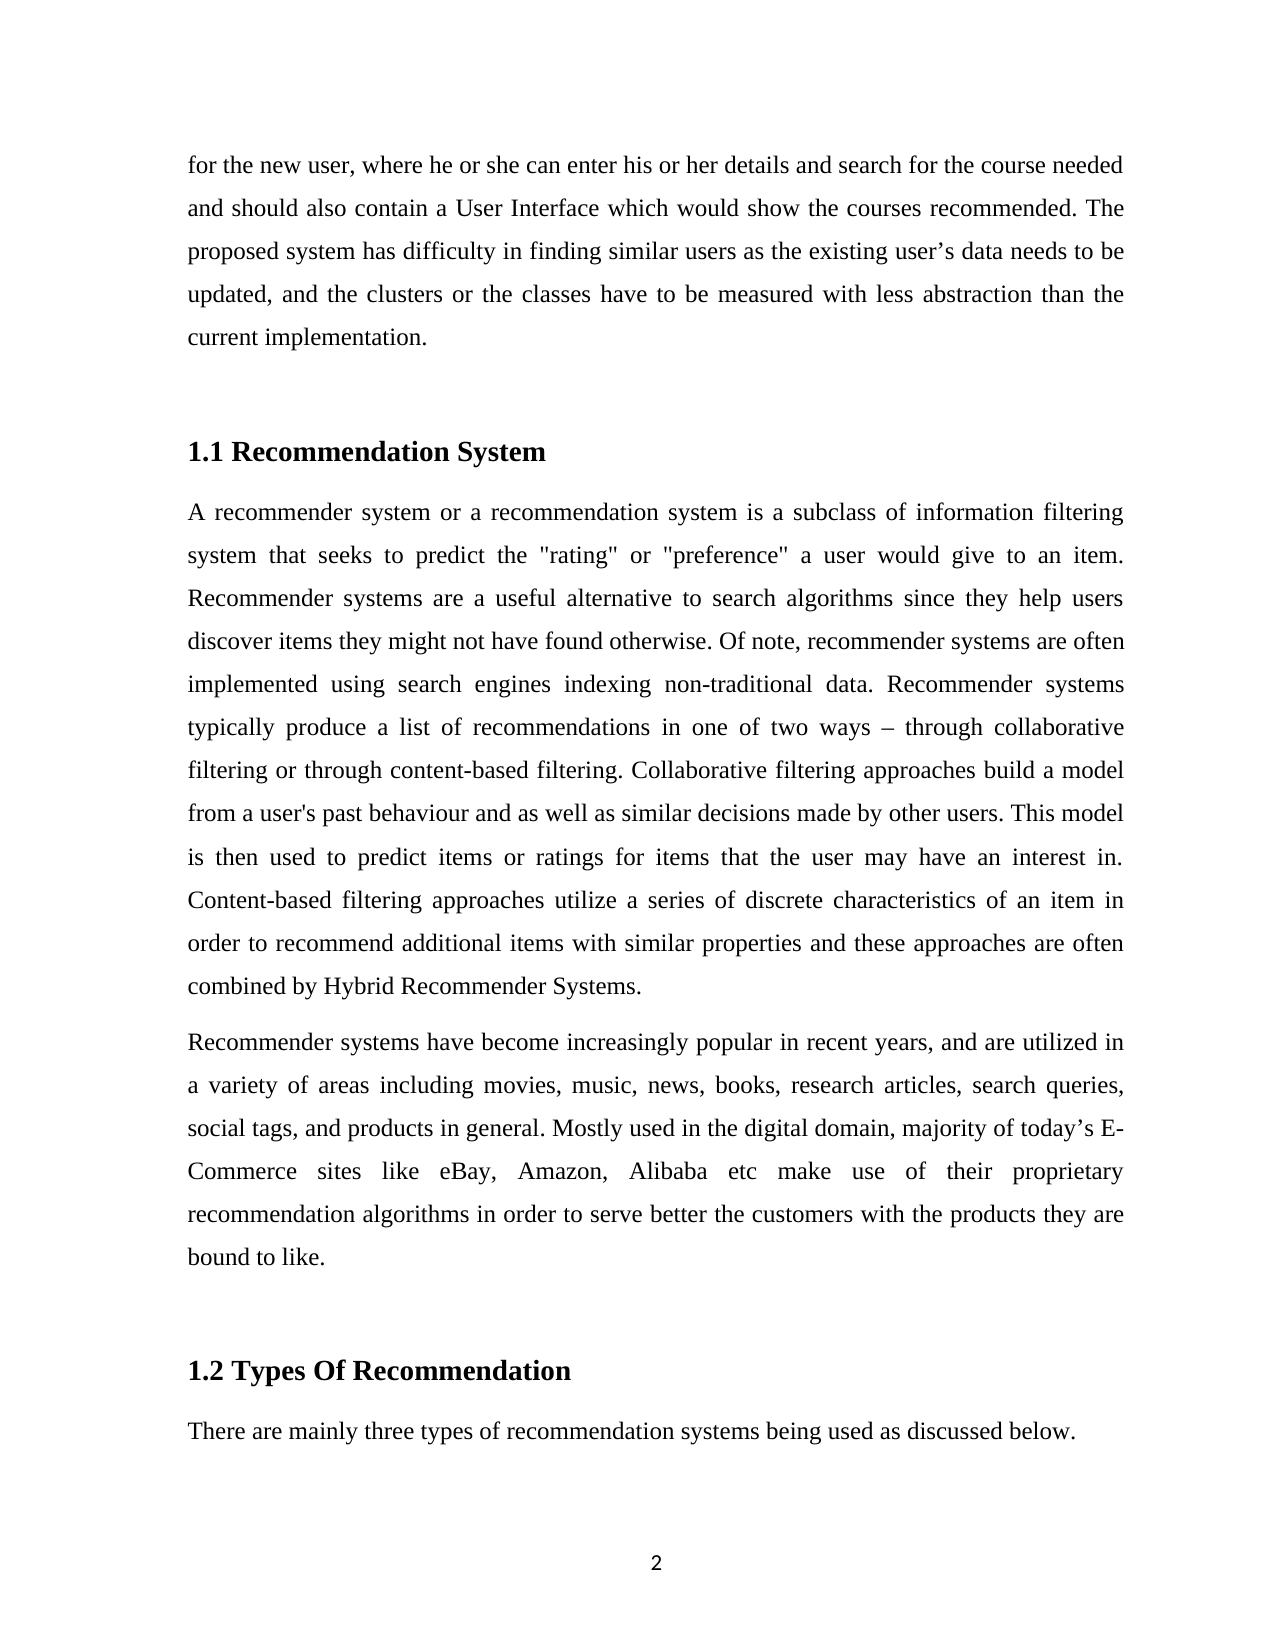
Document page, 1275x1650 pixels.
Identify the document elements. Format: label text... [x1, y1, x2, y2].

text 1.2 Types Of Recommendation [187, 1353, 1125, 1387]
text Recommender systems have become increasingly popular in recent years, and are utilized in a variety of areas including movies, music, news, books, research articles, search queries, social tags, and products in general. Mostly used in the digital domain, majority of today’s E-Commerce sites like eBay, Amazon, Alibaba etc make use of their proprietary recommendation algorithms in order to serve better the customers with the products they are bound to like. [187, 1027, 1125, 1271]
text There are mainly three types of recommendation systems being used as discussed below. [187, 1416, 1125, 1445]
text A recommender system or a recommendation system is a subclass of information filtering system that seeks to predict the "rating" or "preference" a user would give to an item. Recommender systems are a useful alternative to search algorithms since they help users discover items they might not have found otherwise. Of note, recommender systems are often implemented using search engines indexing non-traditional data. Recommender systems typically produce a list of recommendations in one of two ways – through collaborative filtering or through content-based filtering. Collaborative filtering approaches build a model from a user's past behaviour and as well as similar decisions made by other users. This model is then used to predict items or ratings for items that the user may have an interest in. Content-based filtering approaches utilize a series of discrete characteristics of an item in order to recommend additional items with similar properties and these approaches are often combined by Hybrid Recommender Systems. [187, 497, 1125, 1000]
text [187, 150, 1125, 351]
text 1.1 Recommendation System [187, 434, 1125, 467]
